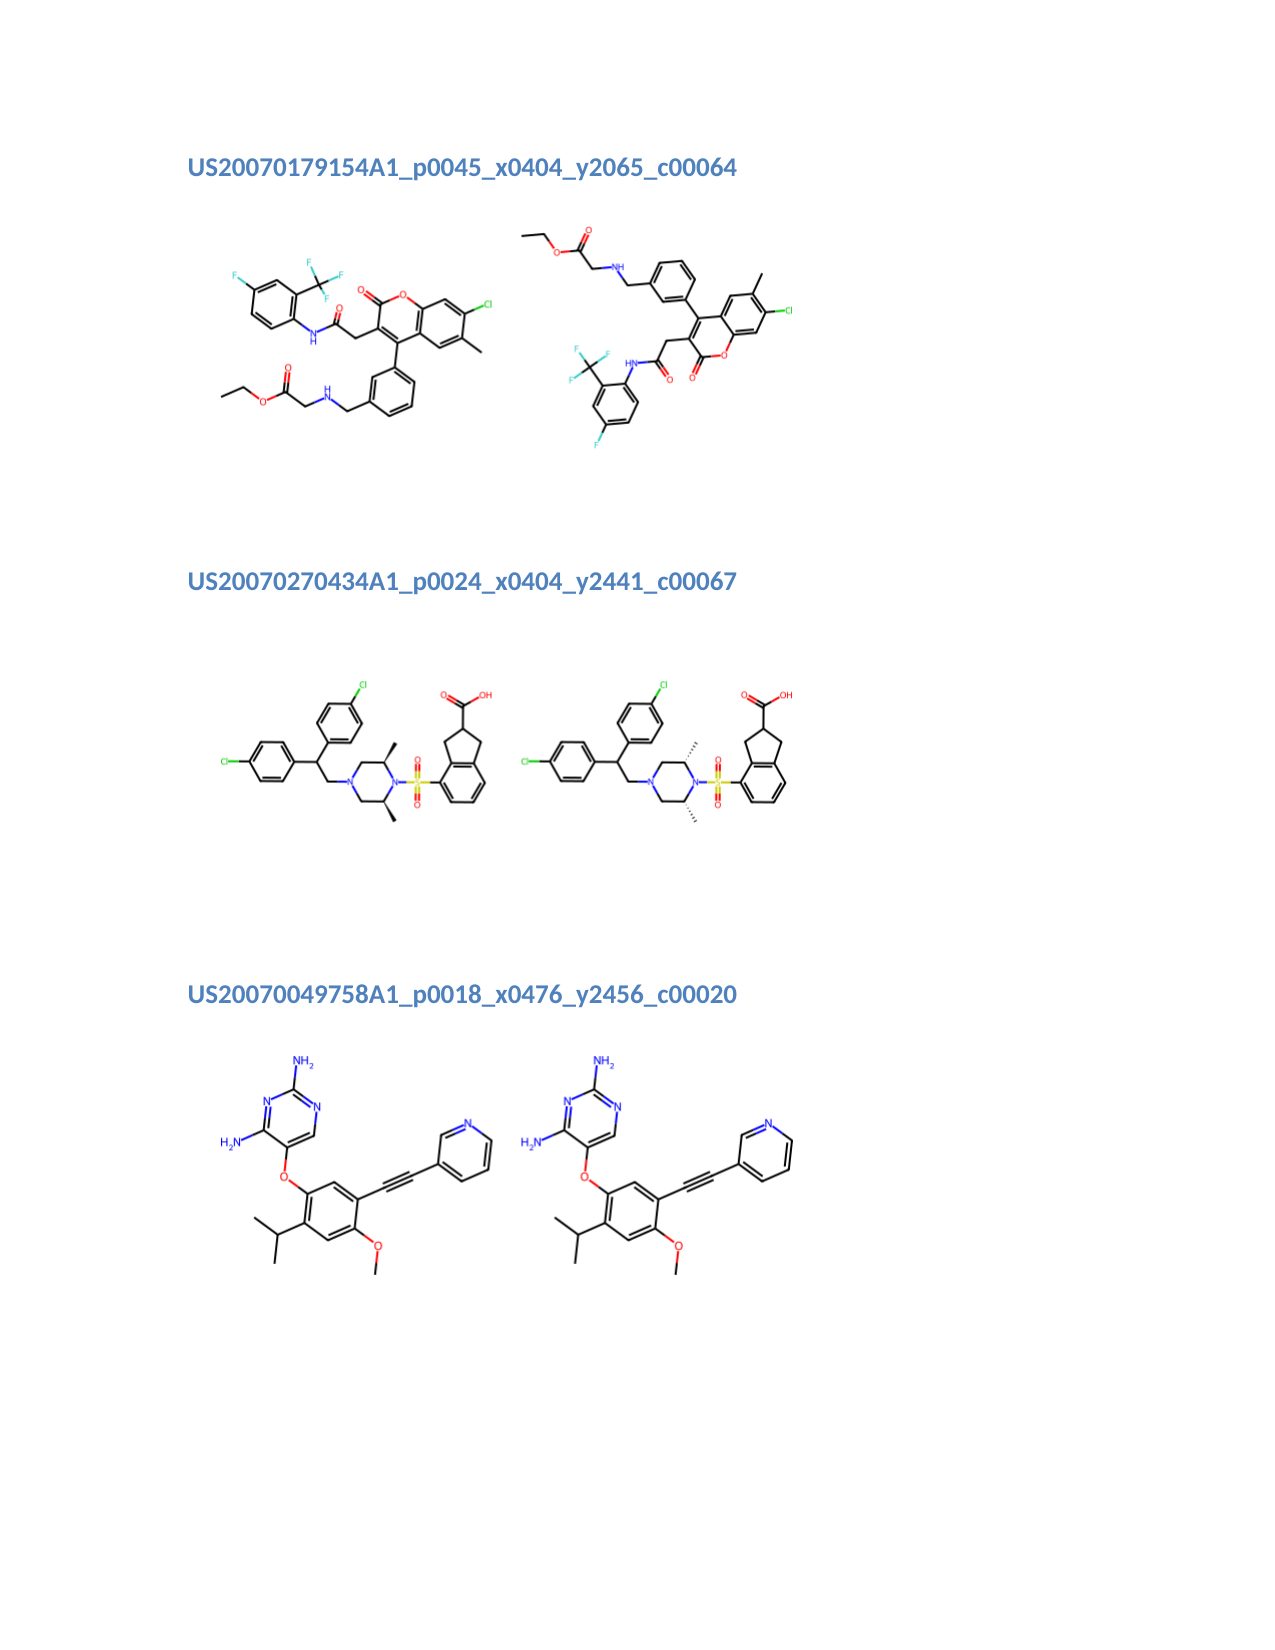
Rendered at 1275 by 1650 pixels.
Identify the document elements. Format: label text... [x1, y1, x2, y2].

picture [206, 1015, 807, 1316]
subtitle US20070270434A1_p0024_x0404_y2441_c00067 [187, 564, 1087, 597]
picture [206, 601, 807, 902]
subtitle US20070179154A1_p0045_x0404_y2065_c00064 [187, 150, 1087, 183]
subtitle US20070049758A1_p0018_x0476_y2456_c00020 [187, 977, 1087, 1010]
picture [206, 187, 807, 488]
